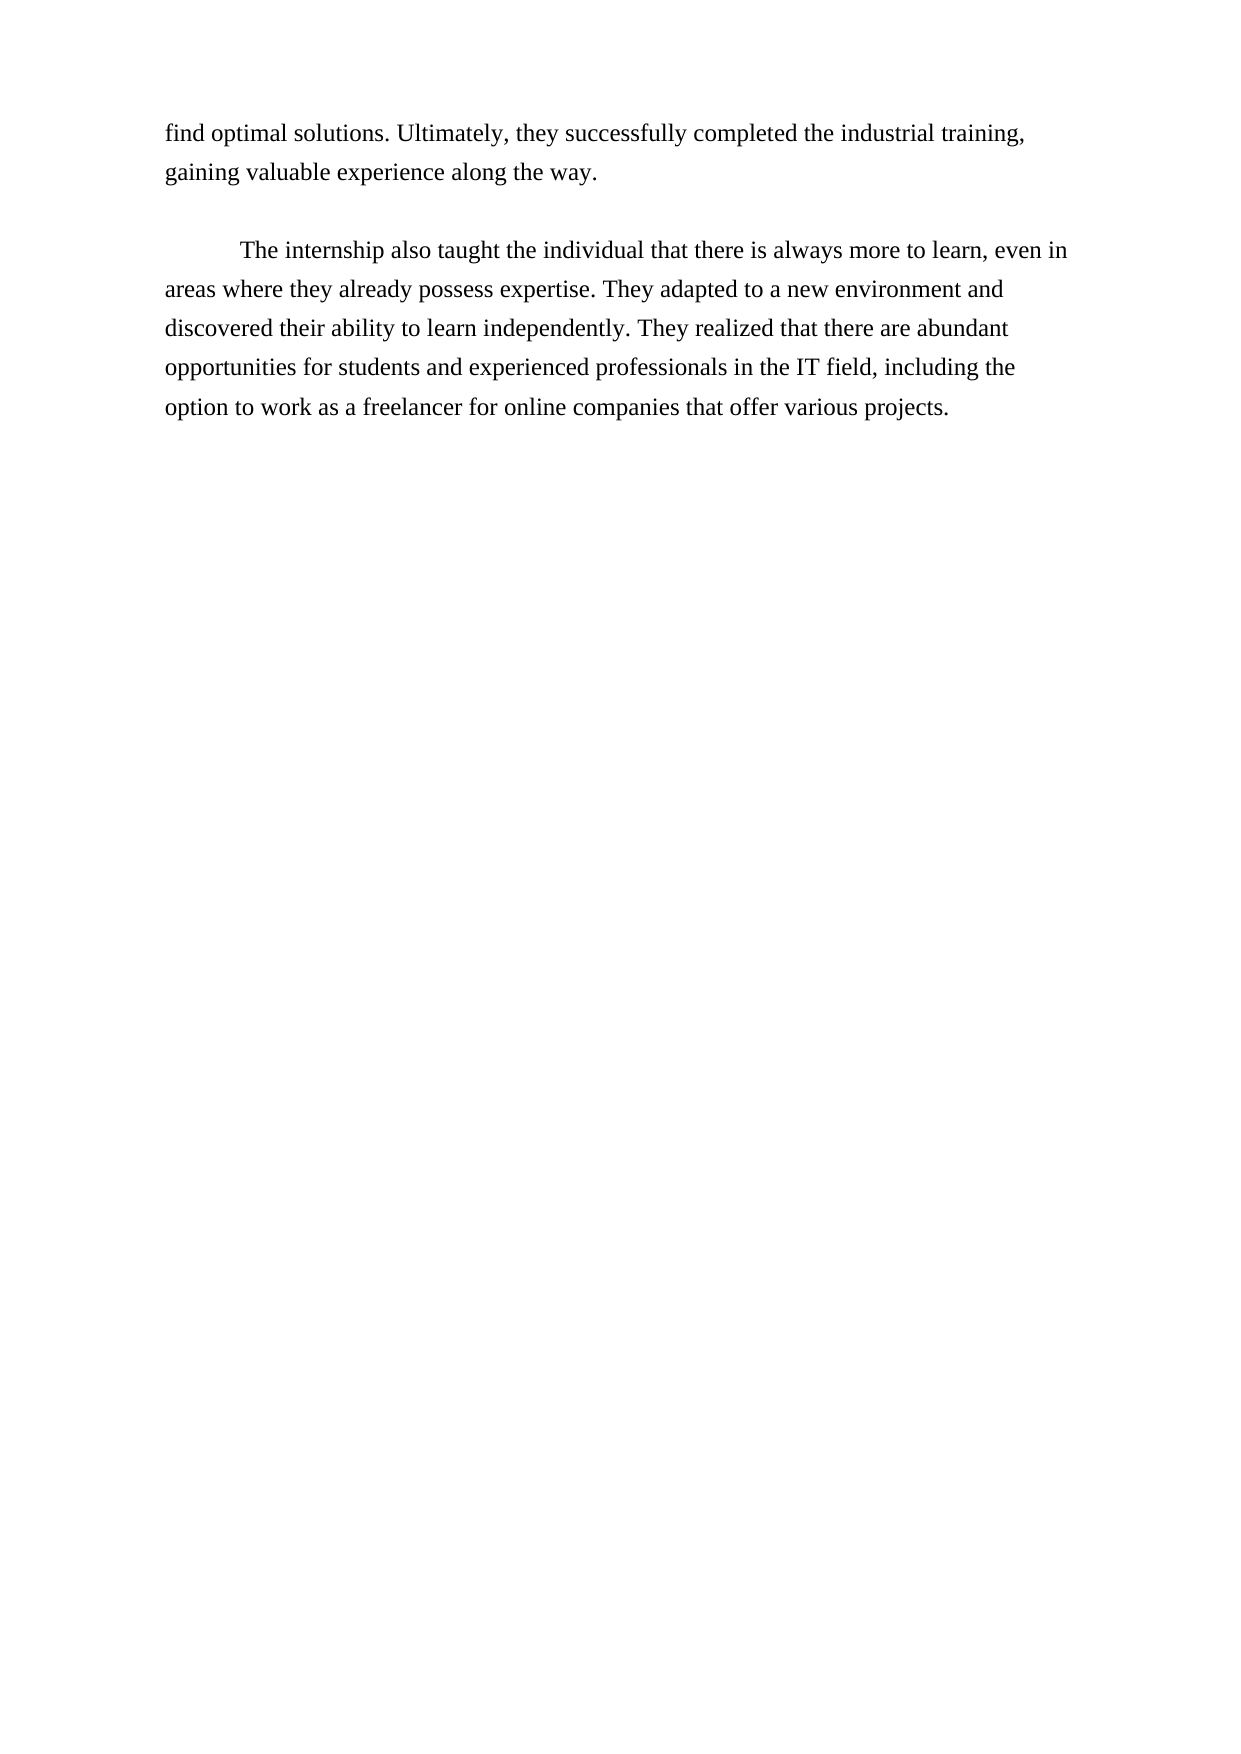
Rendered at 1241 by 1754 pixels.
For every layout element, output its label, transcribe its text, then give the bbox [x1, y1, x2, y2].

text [164, 118, 1076, 186]
text The internship also taught the individual that there is always more to learn, even in areas where they already possess expertise. They adapted to a new environment and discovered their ability to learn independently. They realized that there are abundant opportunities for students and experienced professionals in the IT field, including the option to work as a freelancer for online companies that offer various projects. [164, 235, 1076, 420]
